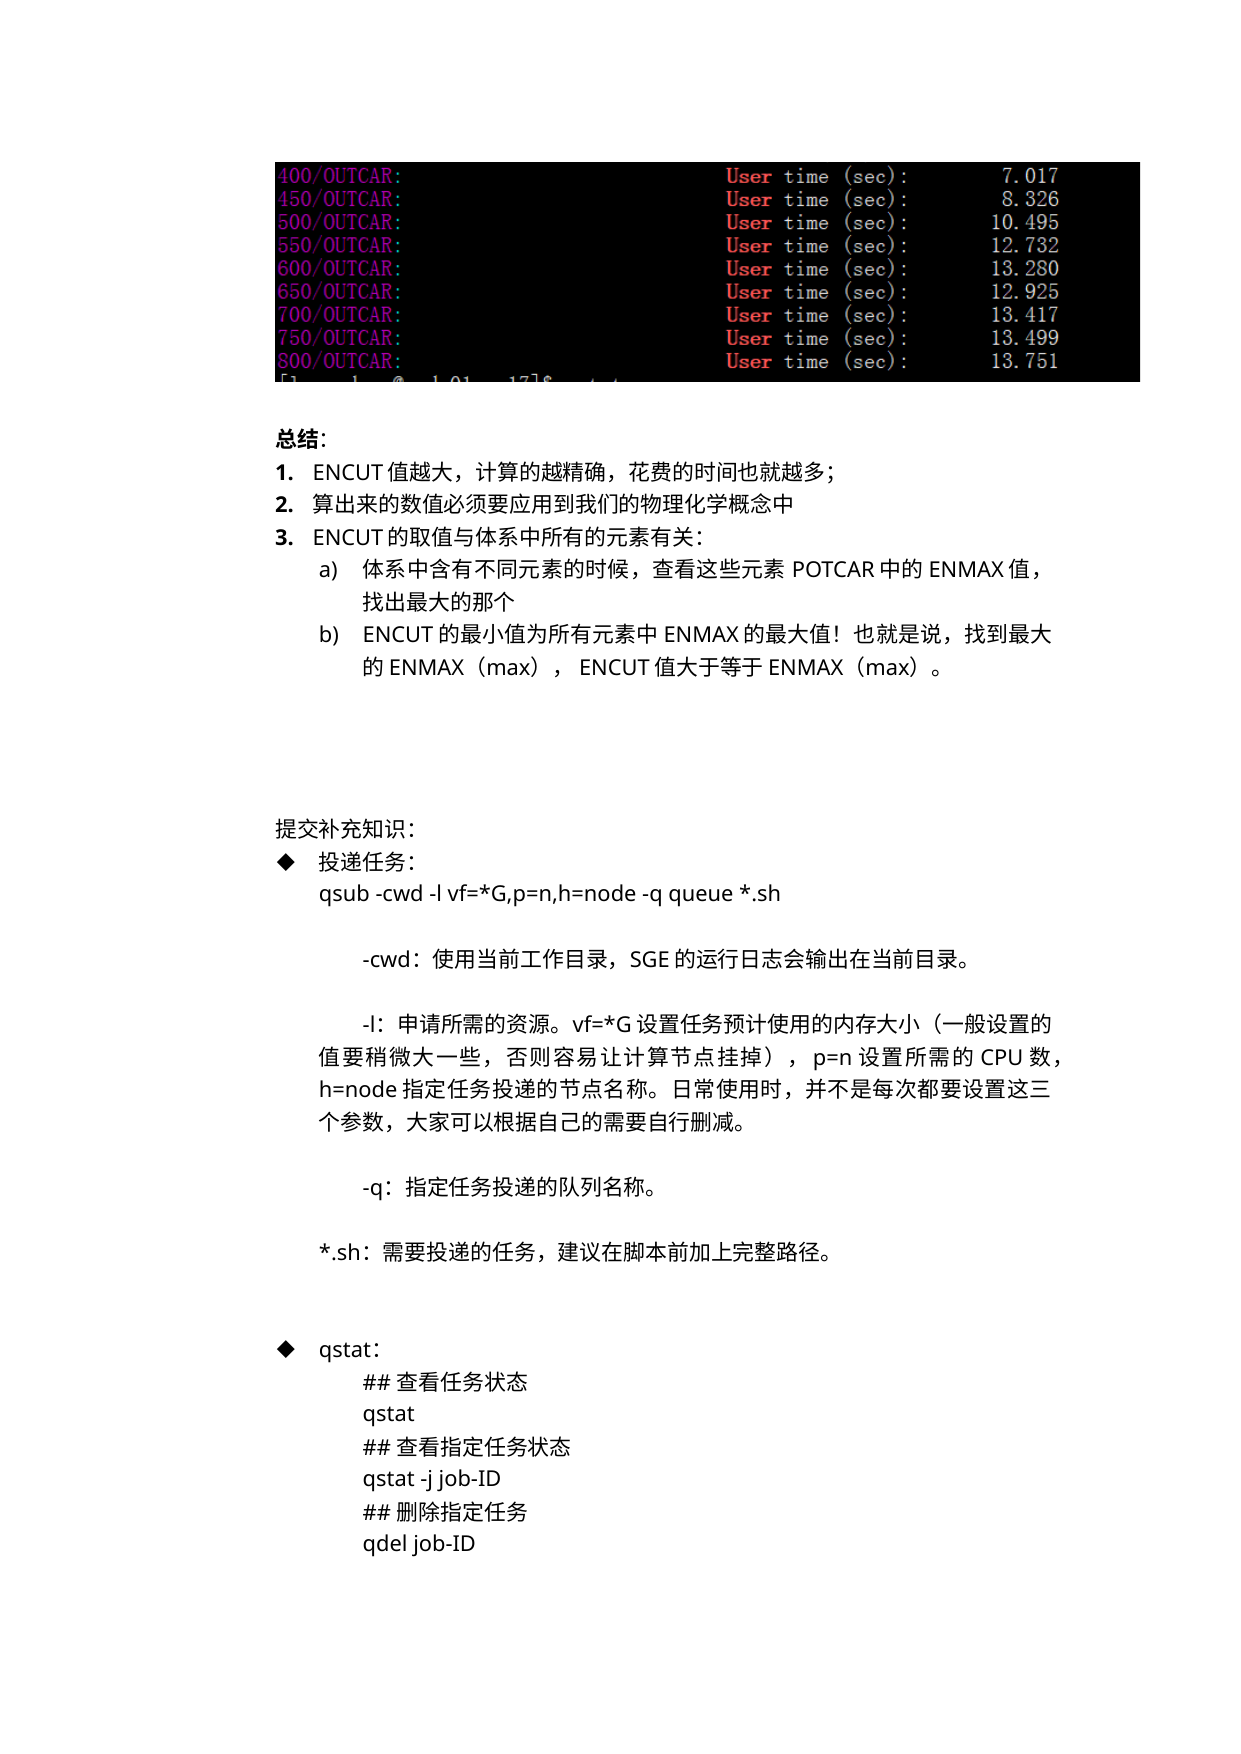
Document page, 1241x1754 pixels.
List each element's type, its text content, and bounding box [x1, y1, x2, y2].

list 体系中含有不同元素的时候，查看这些元素POTCAR中的ENMAX值，找出最大的那个 [319, 552, 1053, 617]
list ENCUT的最小值为所有元素中ENMAX的最大值！也就是说，找到最大的ENMAX（max）， ENCUT值大于等于ENMAX（max）。 [319, 617, 1053, 682]
list qdel job-ID [319, 1527, 1053, 1559]
list qsub -cwd -l vf=*G,p=n,h=node -q queue *.sh [319, 877, 1053, 909]
list ## 查看指定任务状态 [319, 1429, 1053, 1462]
list 投递任务： [275, 844, 1053, 877]
list -l：申请所需的资源。vf=*G设置任务预计使用的内存大小（一般设置的值要稍微大一些，否则容易让计算节点挂掉），p=n设置所需的CPU数，h=node指定任务投递的节点名称。日常使用时，并不是每次都要设置这三个参数，大家可以根据自己的需要自行删减。 [319, 1007, 1053, 1137]
list qstat -j job-ID [319, 1462, 1053, 1494]
list -q：指定任务投递的队列名称。 [319, 1169, 1053, 1202]
list qstat： [275, 1332, 1053, 1364]
list ## 查看任务状态 [319, 1364, 1053, 1397]
list -cwd：使用当前工作目录，SGE的运行日志会输出在当前目录。 [319, 942, 1053, 974]
list *.sh：需要投递的任务，建议在脚本前加上完整路径。 [319, 1234, 1053, 1267]
list ENCUT值越大，计算的越精确，花费的时间也就越多； [275, 454, 1053, 487]
list ## 删除指定任务 [319, 1494, 1053, 1527]
list 总结： [275, 422, 1053, 454]
list qstat [319, 1397, 1053, 1429]
list 算出来的数值必须要应用到我们的物理化学概念中 [275, 487, 1053, 519]
list 提交补充知识： [275, 812, 1053, 844]
list ENCUT的取值与体系中所有的元素有关： [275, 519, 1053, 552]
